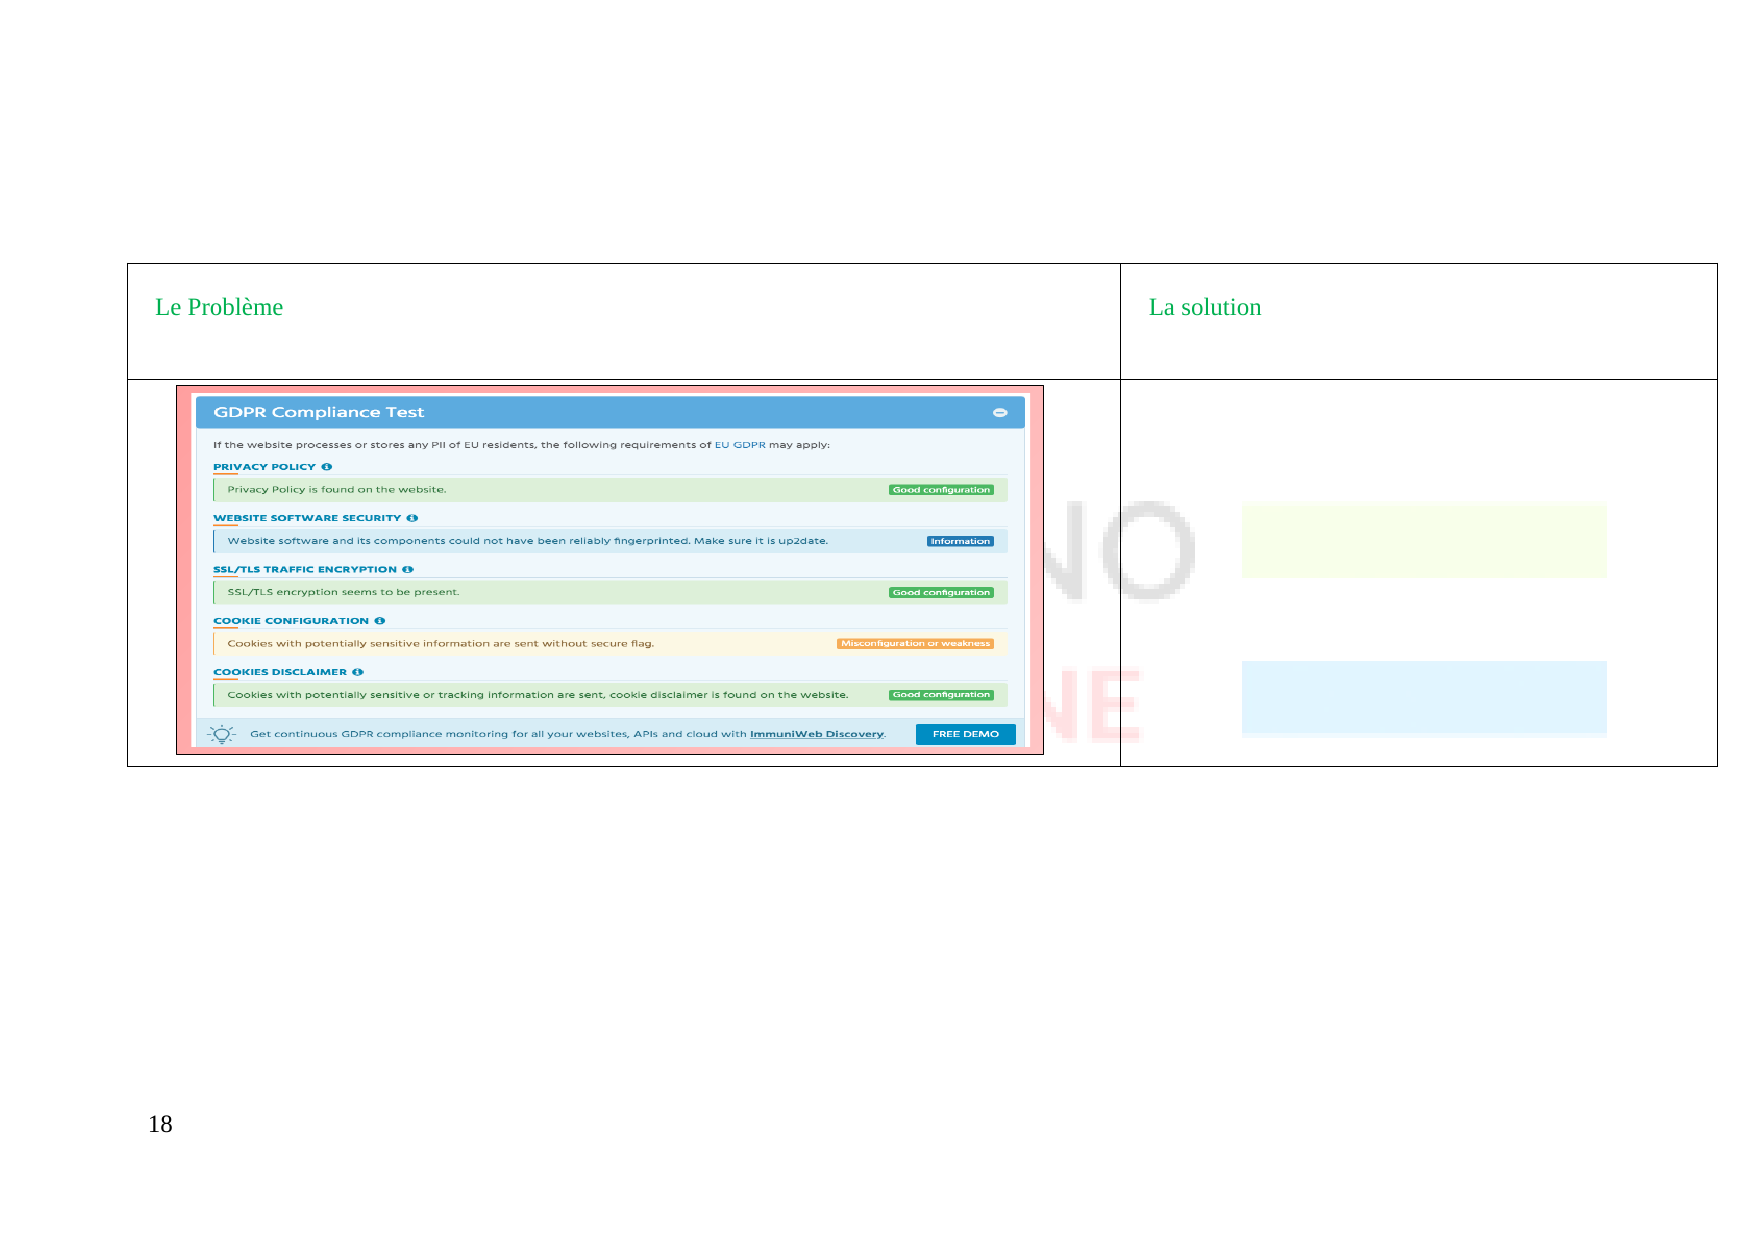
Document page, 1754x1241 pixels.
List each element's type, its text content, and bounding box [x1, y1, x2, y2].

table_cell [1121, 380, 1717, 766]
table_header Le Problème [128, 264, 1120, 379]
picture [191, 393, 1031, 747]
table_cell [128, 380, 1120, 766]
table_header La solution [1121, 264, 1717, 379]
